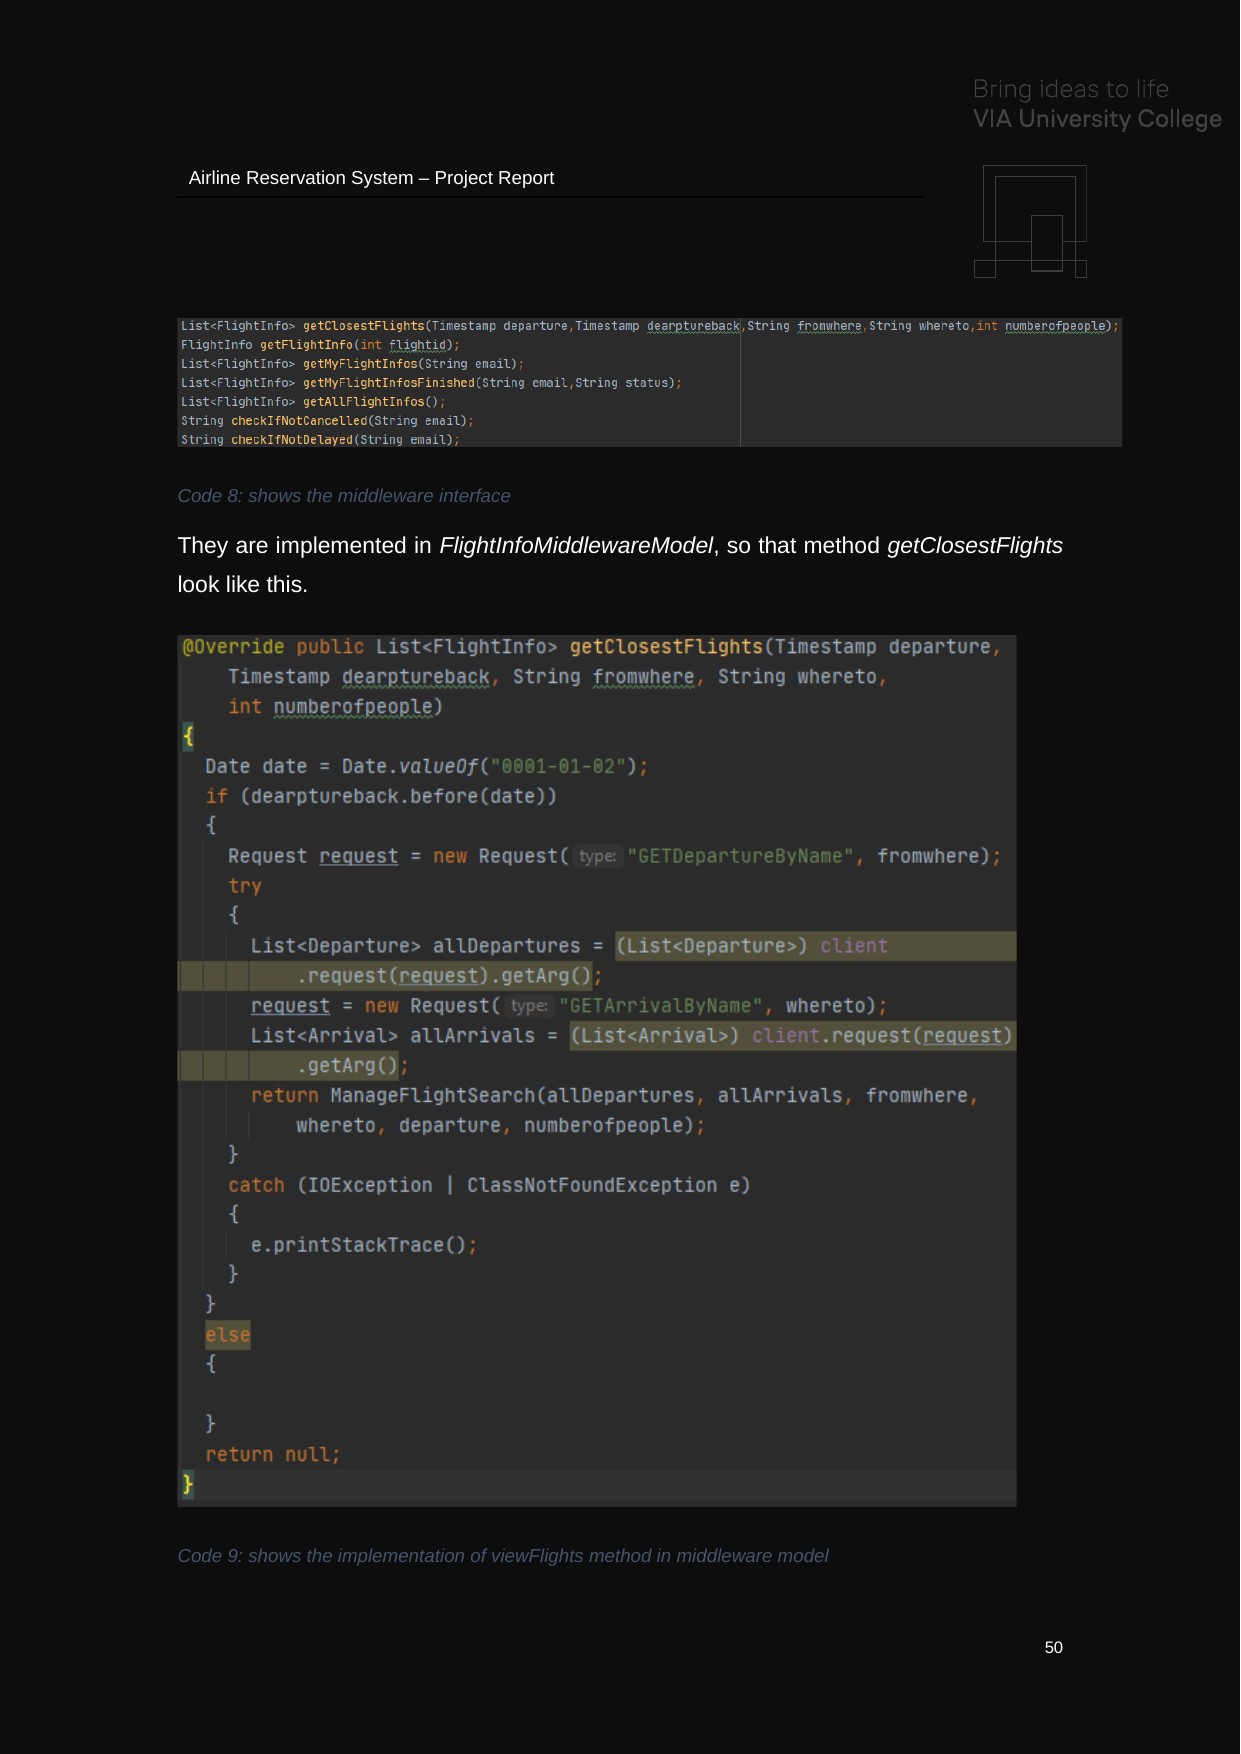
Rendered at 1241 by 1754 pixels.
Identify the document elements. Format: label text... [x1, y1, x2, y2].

text Code 9: shows the implementation of viewFlights method in middleware model [177, 1544, 1063, 1566]
text They are implemented in FlightInfoMiddlewareModel, so that method getClosestFlights look like this. [177, 532, 1063, 597]
text Code 8: shows the middleware interface [177, 485, 1063, 507]
picture [177, 635, 1017, 1507]
picture [177, 318, 1123, 447]
